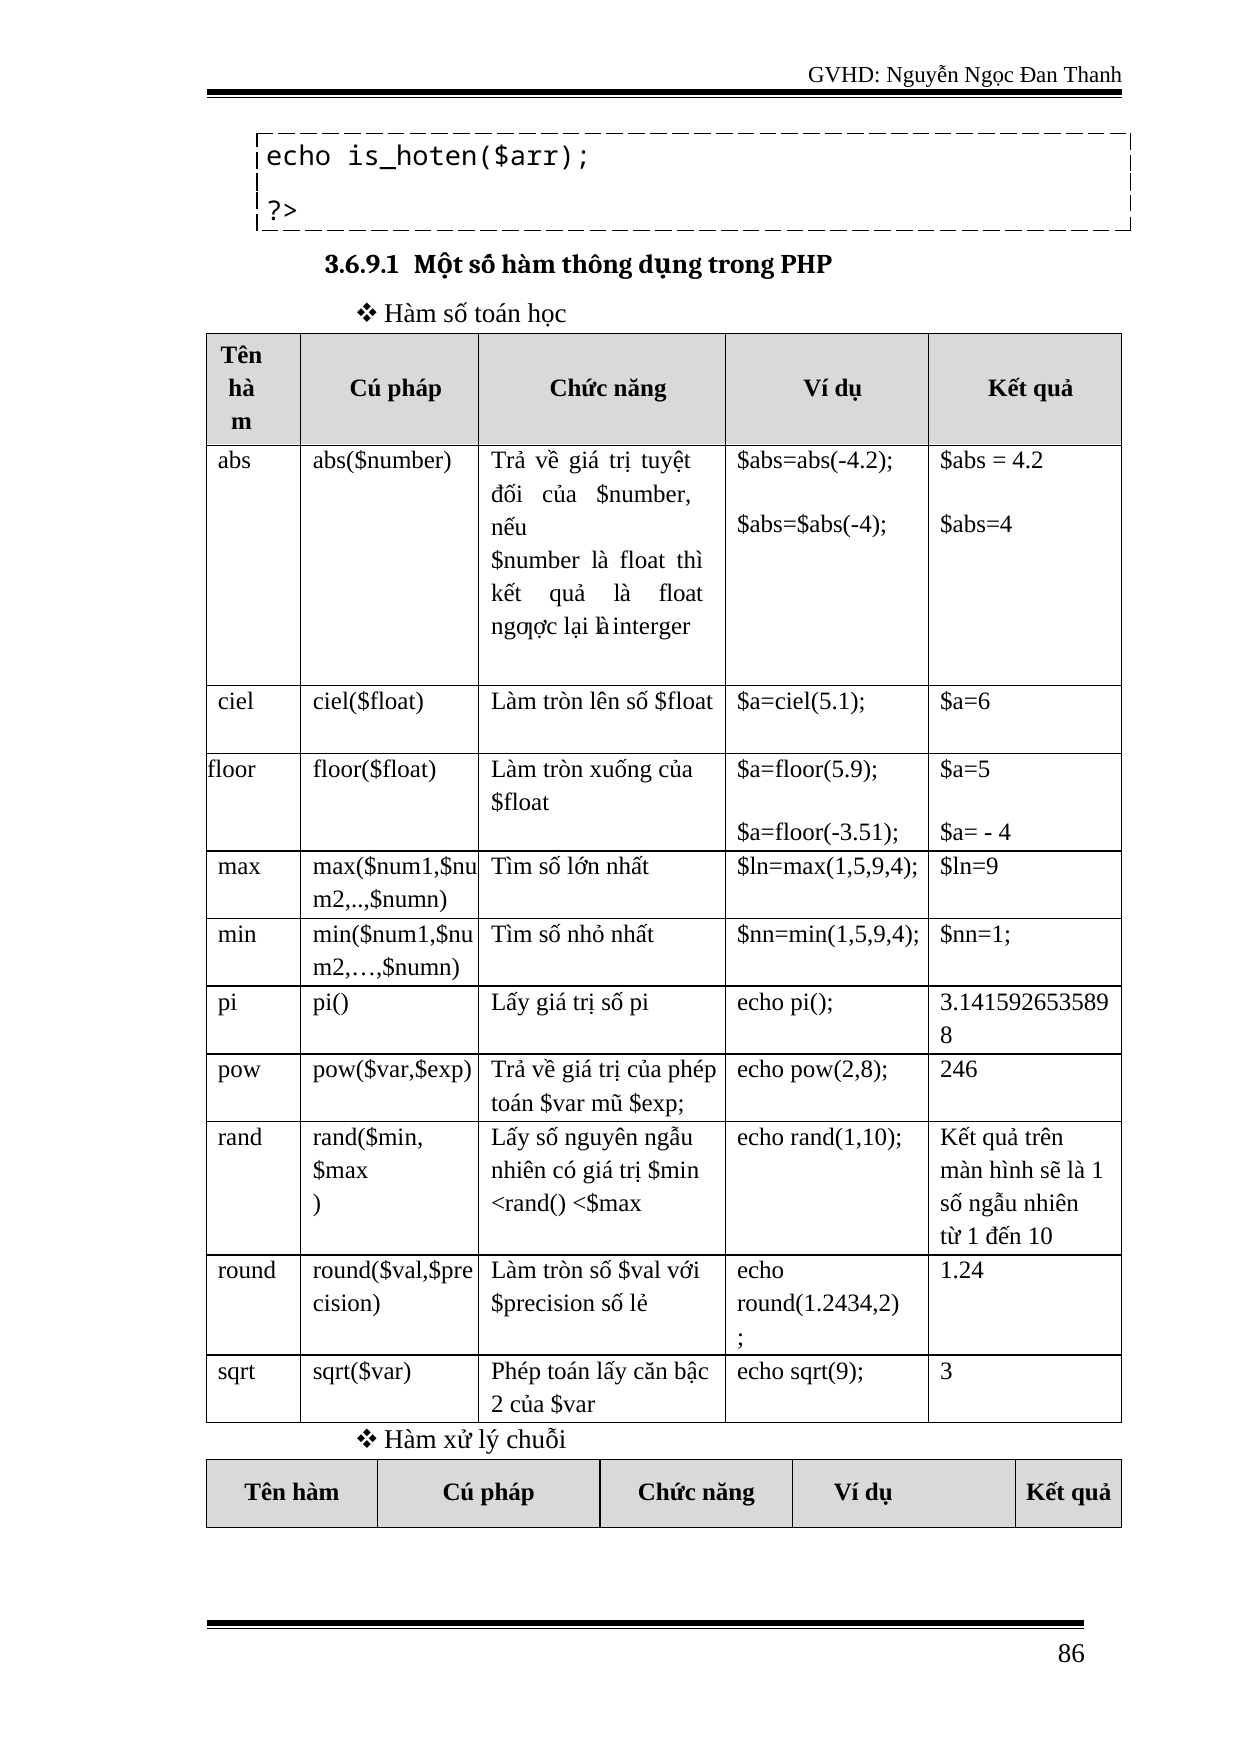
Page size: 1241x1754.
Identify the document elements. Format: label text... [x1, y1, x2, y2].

table_cell $ln=max(1,5,9,4); [726, 852, 928, 918]
table_cell $a=6 [929, 686, 1121, 752]
table_cell Lấy giá trị số pi [479, 987, 725, 1053]
table_cell round [207, 1256, 300, 1354]
table_header Ví dụ [726, 334, 928, 444]
table_cell Phép toán lấy căn bậc 2 của $var [479, 1356, 725, 1422]
table_header Tên hàm [207, 334, 300, 444]
table_header Tên hàm [207, 1460, 377, 1527]
table_cell ciel($float) [301, 686, 478, 752]
table_header Ví dụ [793, 1460, 1015, 1527]
table_cell Tìm số lớn nhất [479, 852, 725, 918]
table_cell echo pi(); [726, 987, 928, 1053]
list Hàm số toán học [354, 297, 1122, 328]
table_cell pow [207, 1055, 300, 1121]
table_header Chức năng [601, 1460, 792, 1527]
table_header Chức năng [479, 334, 725, 444]
table_cell echo sqrt(9); [726, 1356, 928, 1422]
table_cell floor [207, 754, 300, 850]
list Hàm xử lý chuỗi [354, 1423, 1122, 1454]
table_cell $nn=1; [929, 919, 1121, 985]
table_cell Trả về giá trị của phép toán $var mũ $exp; [479, 1055, 725, 1121]
table_cell echo pow(2,8); [726, 1055, 928, 1121]
table_cell sqrt [207, 1356, 300, 1422]
table_cell abs [207, 446, 300, 685]
table_cell $a=floor(5.9); $a=floor(-3.51); [726, 754, 928, 850]
table_cell 3.1415926535898 [929, 987, 1121, 1053]
table_cell echo rand(1,10); [726, 1122, 928, 1254]
table_cell ciel [207, 686, 300, 752]
table_cell $nn=min(1,5,9,4); [726, 919, 928, 985]
table_cell Làm tròn xuống của $float [479, 754, 725, 850]
table_cell pow($var,$exp) [301, 1055, 478, 1121]
table_cell min [207, 919, 300, 985]
table_cell 1.24 [929, 1256, 1121, 1354]
text echo is_hoten($arr); [256, 133, 1131, 173]
table_cell Làm tròn lên số $float [479, 686, 725, 752]
table_cell Lấy số nguyên ngẫu nhiên có giá trị $min <rand() <$max [479, 1122, 725, 1254]
table_cell Kết quả trên màn hình sẽ là 1 số ngẫu nhiên từ 1 đến 10 [929, 1122, 1121, 1254]
table_cell rand($min,$max ) [301, 1122, 478, 1254]
table_cell Tìm số nhỏ nhất [479, 919, 725, 985]
table_cell 3 [929, 1356, 1121, 1422]
table_cell round($val,$pre cision) [301, 1256, 478, 1354]
table_cell 246 [929, 1055, 1121, 1121]
table_cell Làm tròn số $val với $precision số lẻ [479, 1256, 725, 1354]
table_cell rand [207, 1122, 300, 1254]
table_cell max [207, 852, 300, 918]
table_cell pi() [301, 987, 478, 1053]
table_cell abs($number) [301, 446, 478, 685]
table_cell $a=ciel(5.1); [726, 686, 928, 752]
text ?> [256, 188, 1131, 231]
table_cell min($num1,$nu m2,…,$numn) [301, 919, 478, 985]
table_cell echo round(1.2434,2); [726, 1256, 928, 1354]
table_cell $abs=abs(-4.2); $abs=$abs(-4); [726, 446, 928, 685]
table_header Kết quả [1016, 1460, 1121, 1527]
table_header Cú pháp [301, 334, 478, 444]
table_cell floor($float) [301, 754, 478, 850]
table_cell sqrt($var) [301, 1356, 478, 1422]
table_cell Trả về giá trị tuyệt đối của $number, nếu $number là float thì kết quả là float ngƣợc lại là interger [479, 446, 725, 685]
table_cell $ln=9 [929, 852, 1121, 918]
table_header Kết quả [929, 334, 1121, 444]
table_cell pi [207, 987, 300, 1053]
table_cell max($num1,$nu m2,..,$numn) [301, 852, 478, 918]
table_cell $a=5 $a= - 4 [929, 754, 1121, 850]
table_header Cú pháp [378, 1460, 599, 1527]
table_cell $abs = 4.2 $abs=4 [929, 446, 1121, 685]
subtitle Một số hàm thông dụng trong PHP [325, 249, 1122, 280]
